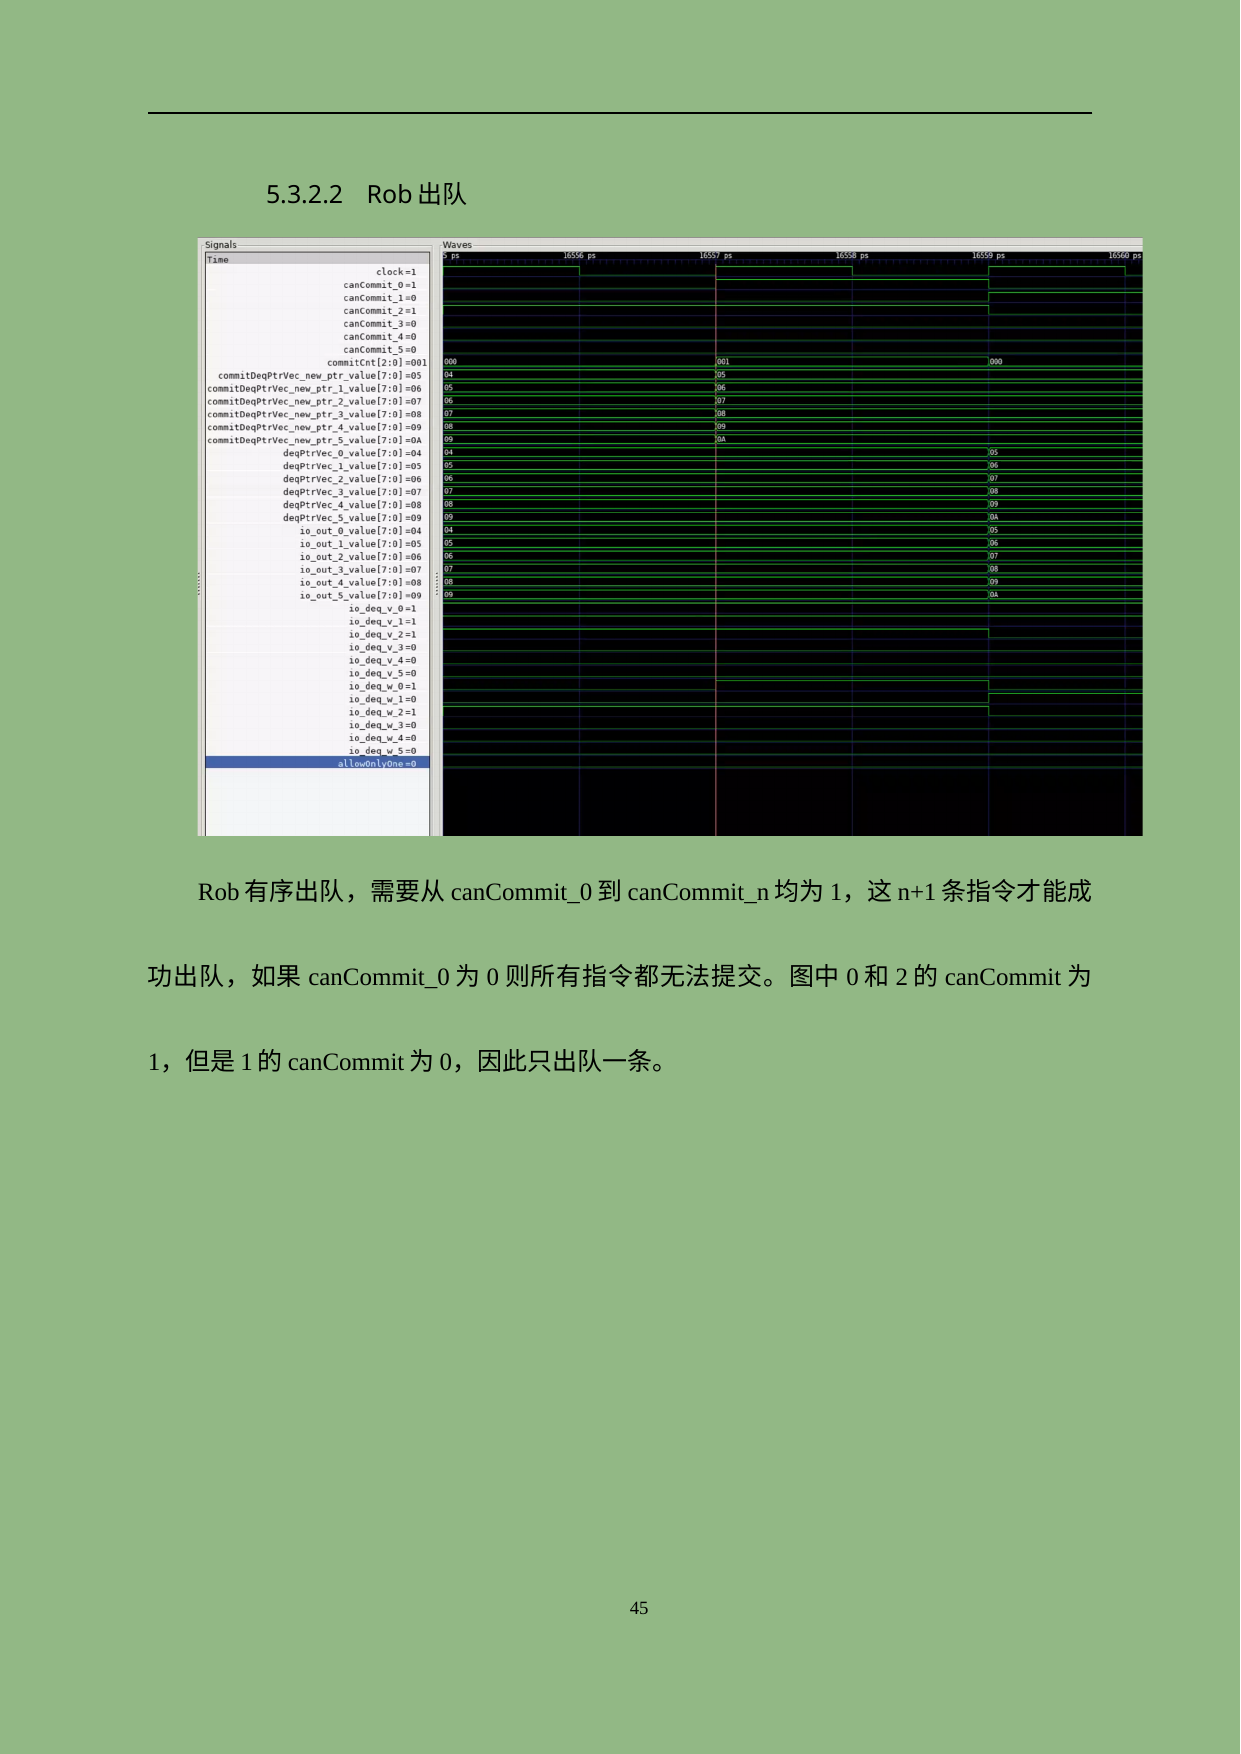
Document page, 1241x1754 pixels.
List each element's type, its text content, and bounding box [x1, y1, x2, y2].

text Rob有序出队，需要从canCommit_0到canCommit_n均为1，这n+1条指令才能成功出队，如果canCommit_0为0则所有指令都无法提交。图中0和2的canCommit为1，但是1的canCommit为0，因此只出队一条。 [148, 856, 1092, 1093]
text Rob出队 [266, 159, 1092, 227]
picture [197, 237, 1143, 836]
